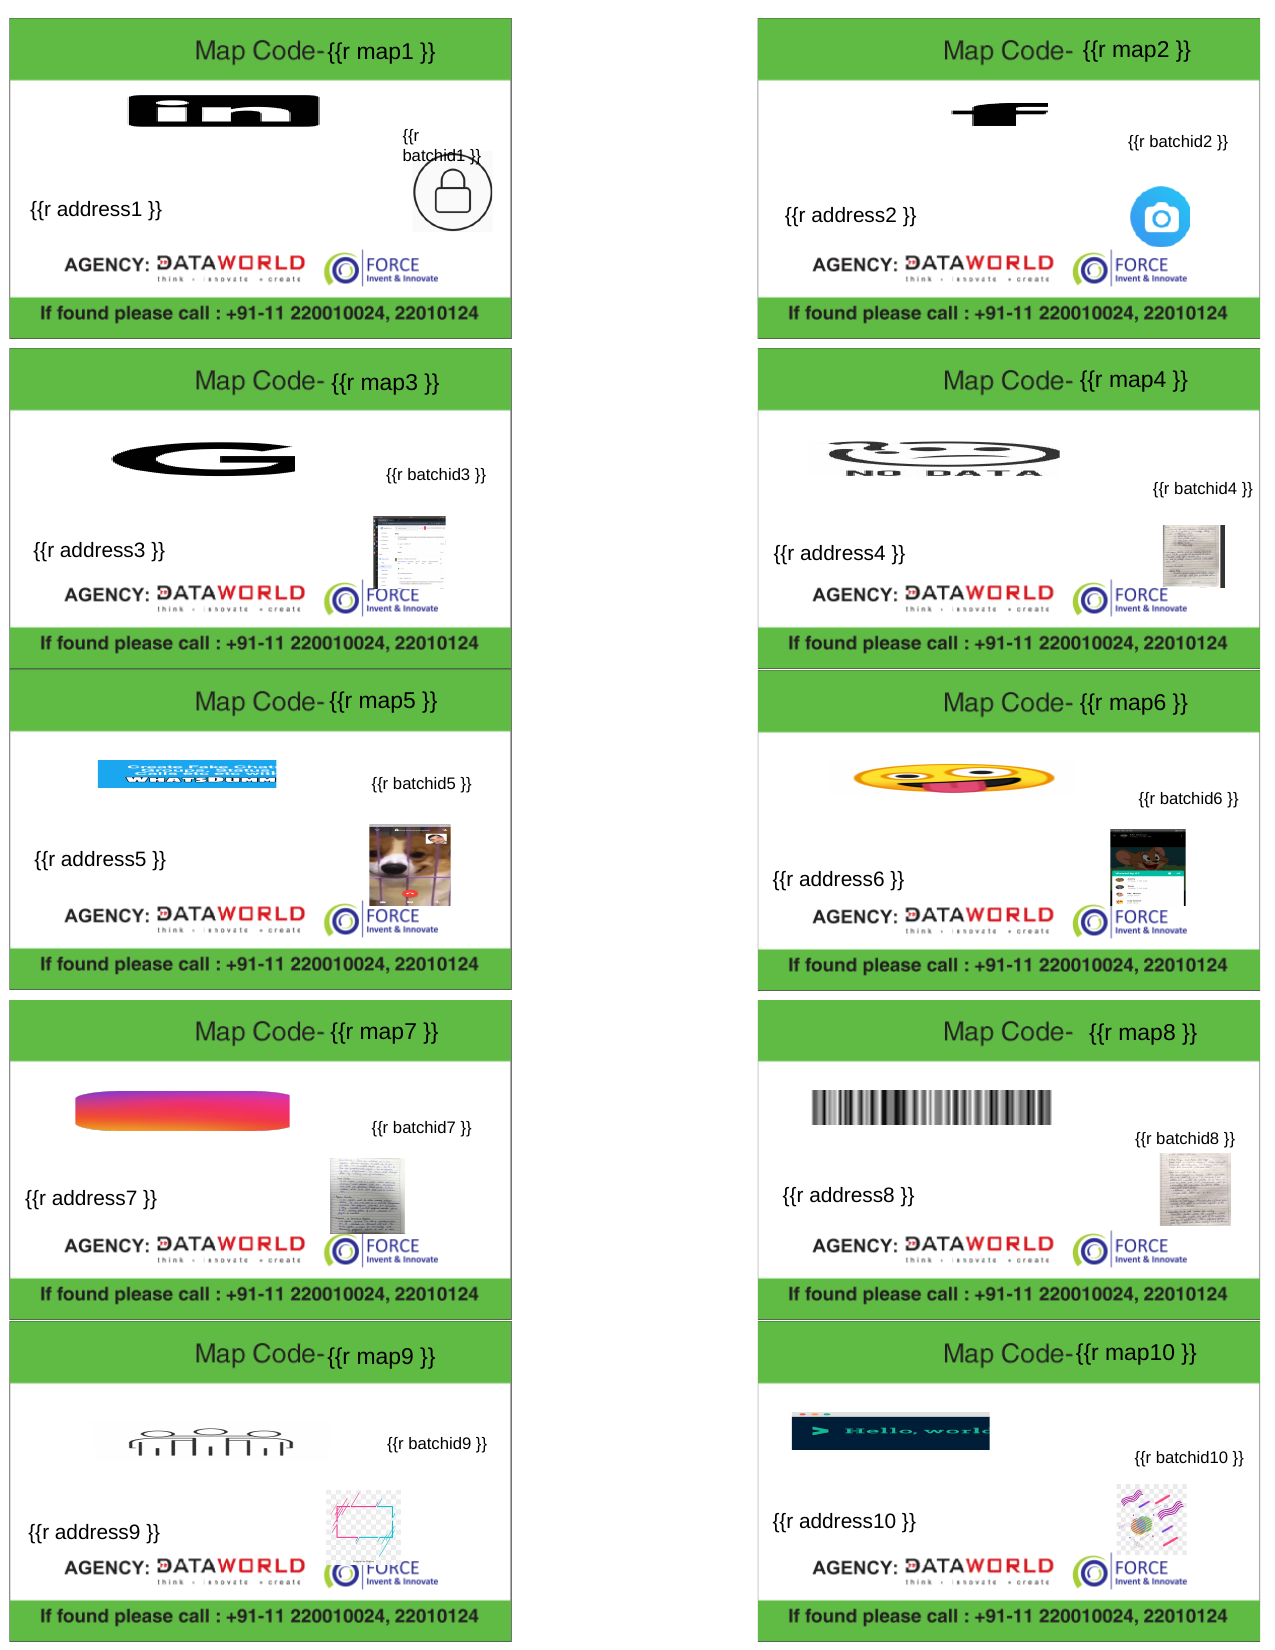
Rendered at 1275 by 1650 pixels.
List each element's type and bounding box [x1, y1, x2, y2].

picture [9, 18, 512, 339]
picture [757, 18, 1260, 339]
picture [757, 1321, 1261, 1642]
picture [9, 1000, 512, 1320]
picture [757, 348, 1261, 669]
picture [757, 1000, 1261, 1320]
picture [9, 348, 512, 990]
picture [757, 670, 1261, 991]
picture [9, 1321, 512, 1642]
